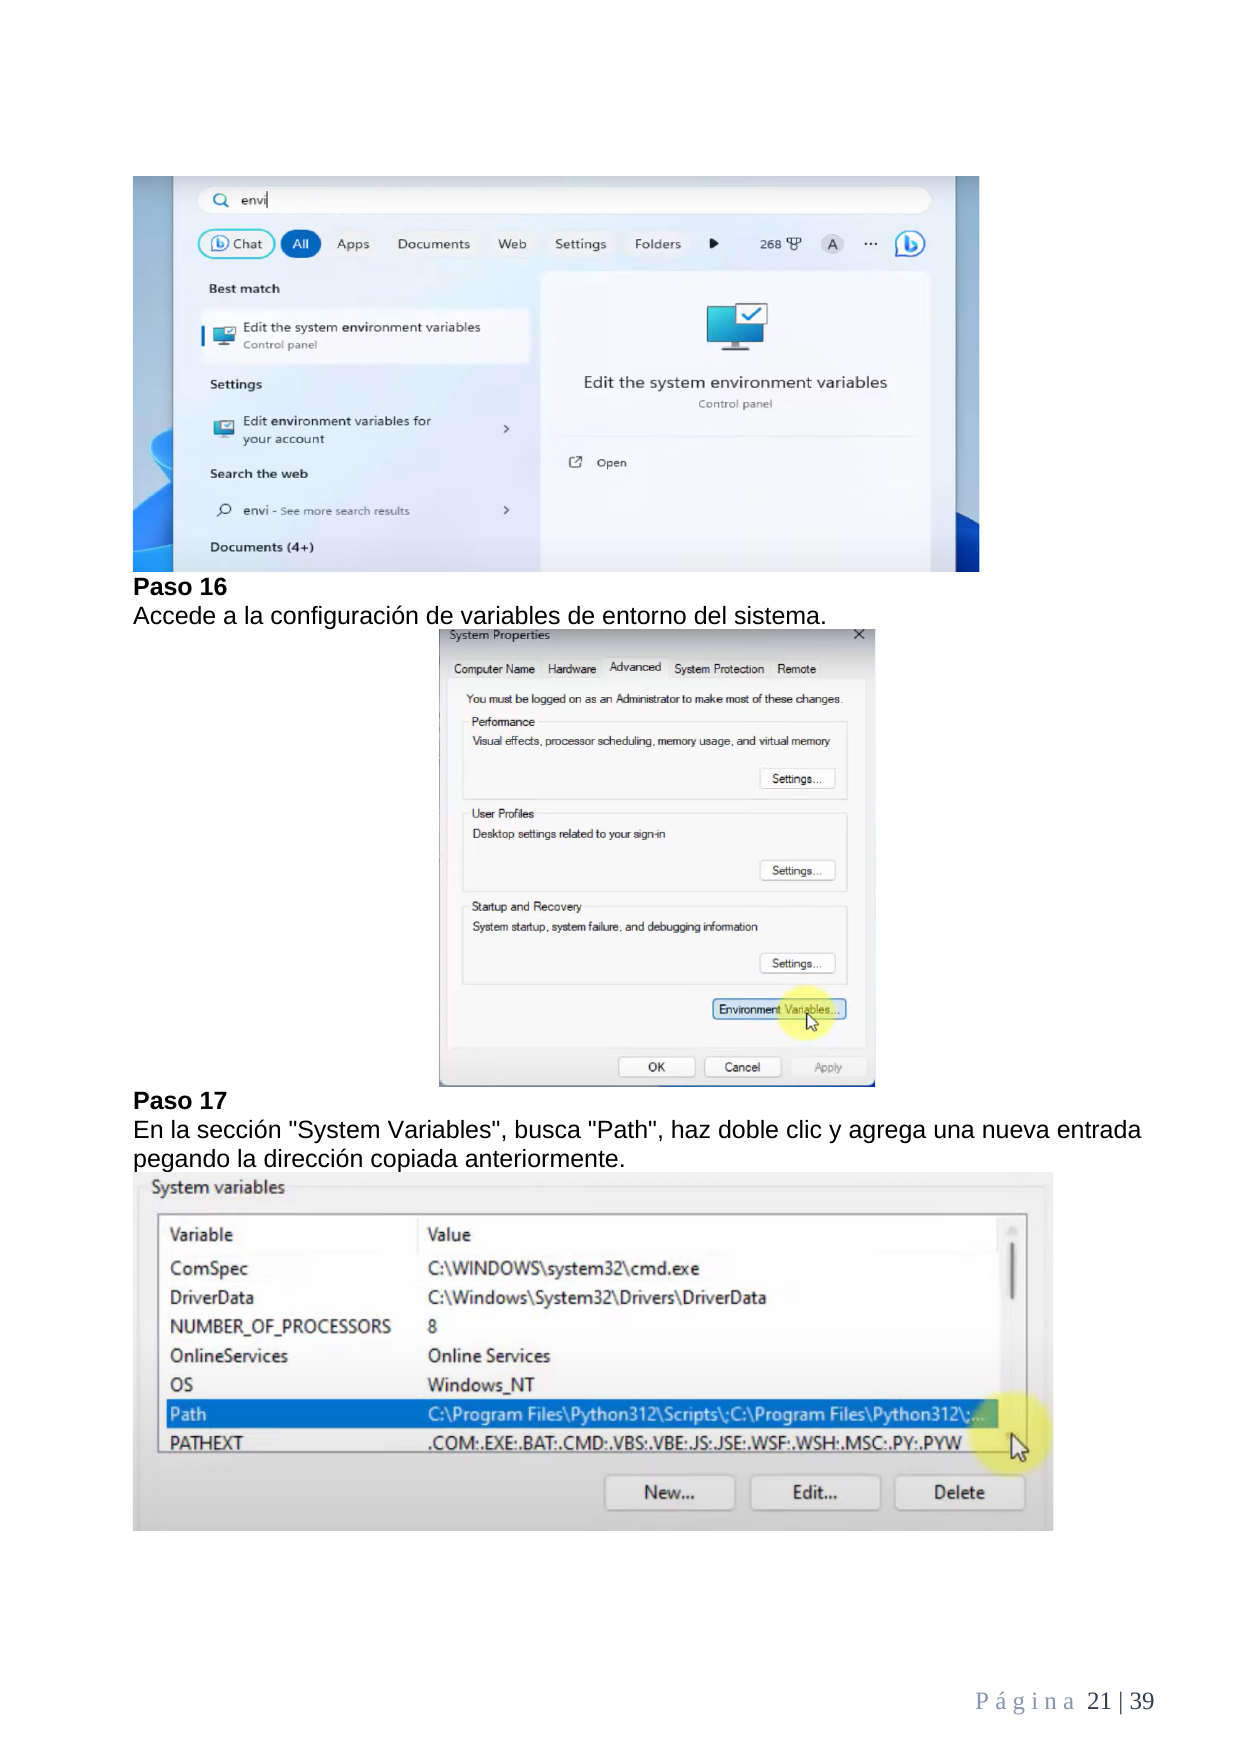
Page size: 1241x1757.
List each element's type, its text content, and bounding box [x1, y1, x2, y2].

text Paso 16 Accede a la configuración de variables de entorno del sistema. [133, 572, 1181, 629]
picture [132, 176, 980, 572]
picture [132, 1172, 1054, 1531]
picture [439, 629, 876, 1087]
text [133, 148, 1181, 572]
